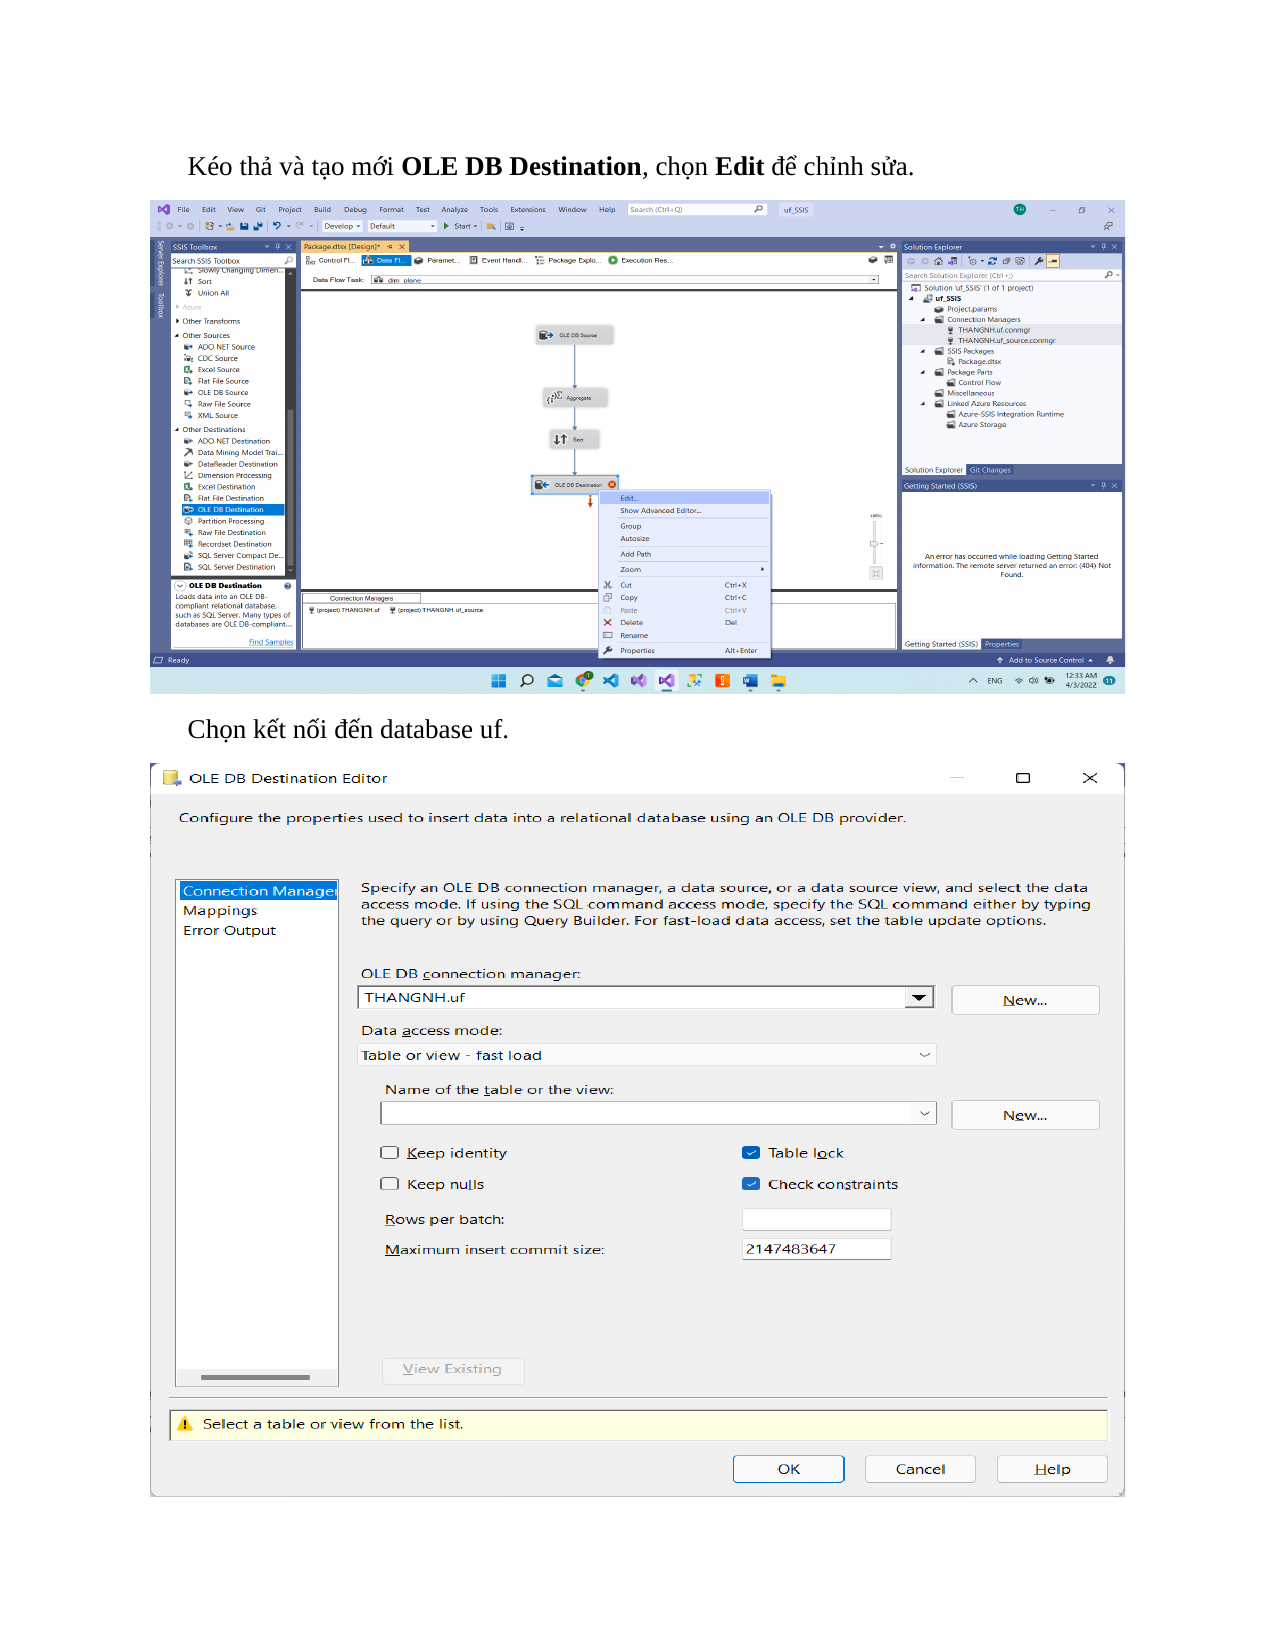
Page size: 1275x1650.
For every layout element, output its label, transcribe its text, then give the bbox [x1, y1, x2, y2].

text Kéo thả và tạo mới OLE DB Destination, chọn Edit để chỉnh sửa. [150, 150, 1125, 181]
text Chọn kết nối đến database uf. [150, 713, 1125, 744]
picture [150, 200, 1125, 694]
picture [150, 763, 1125, 1497]
